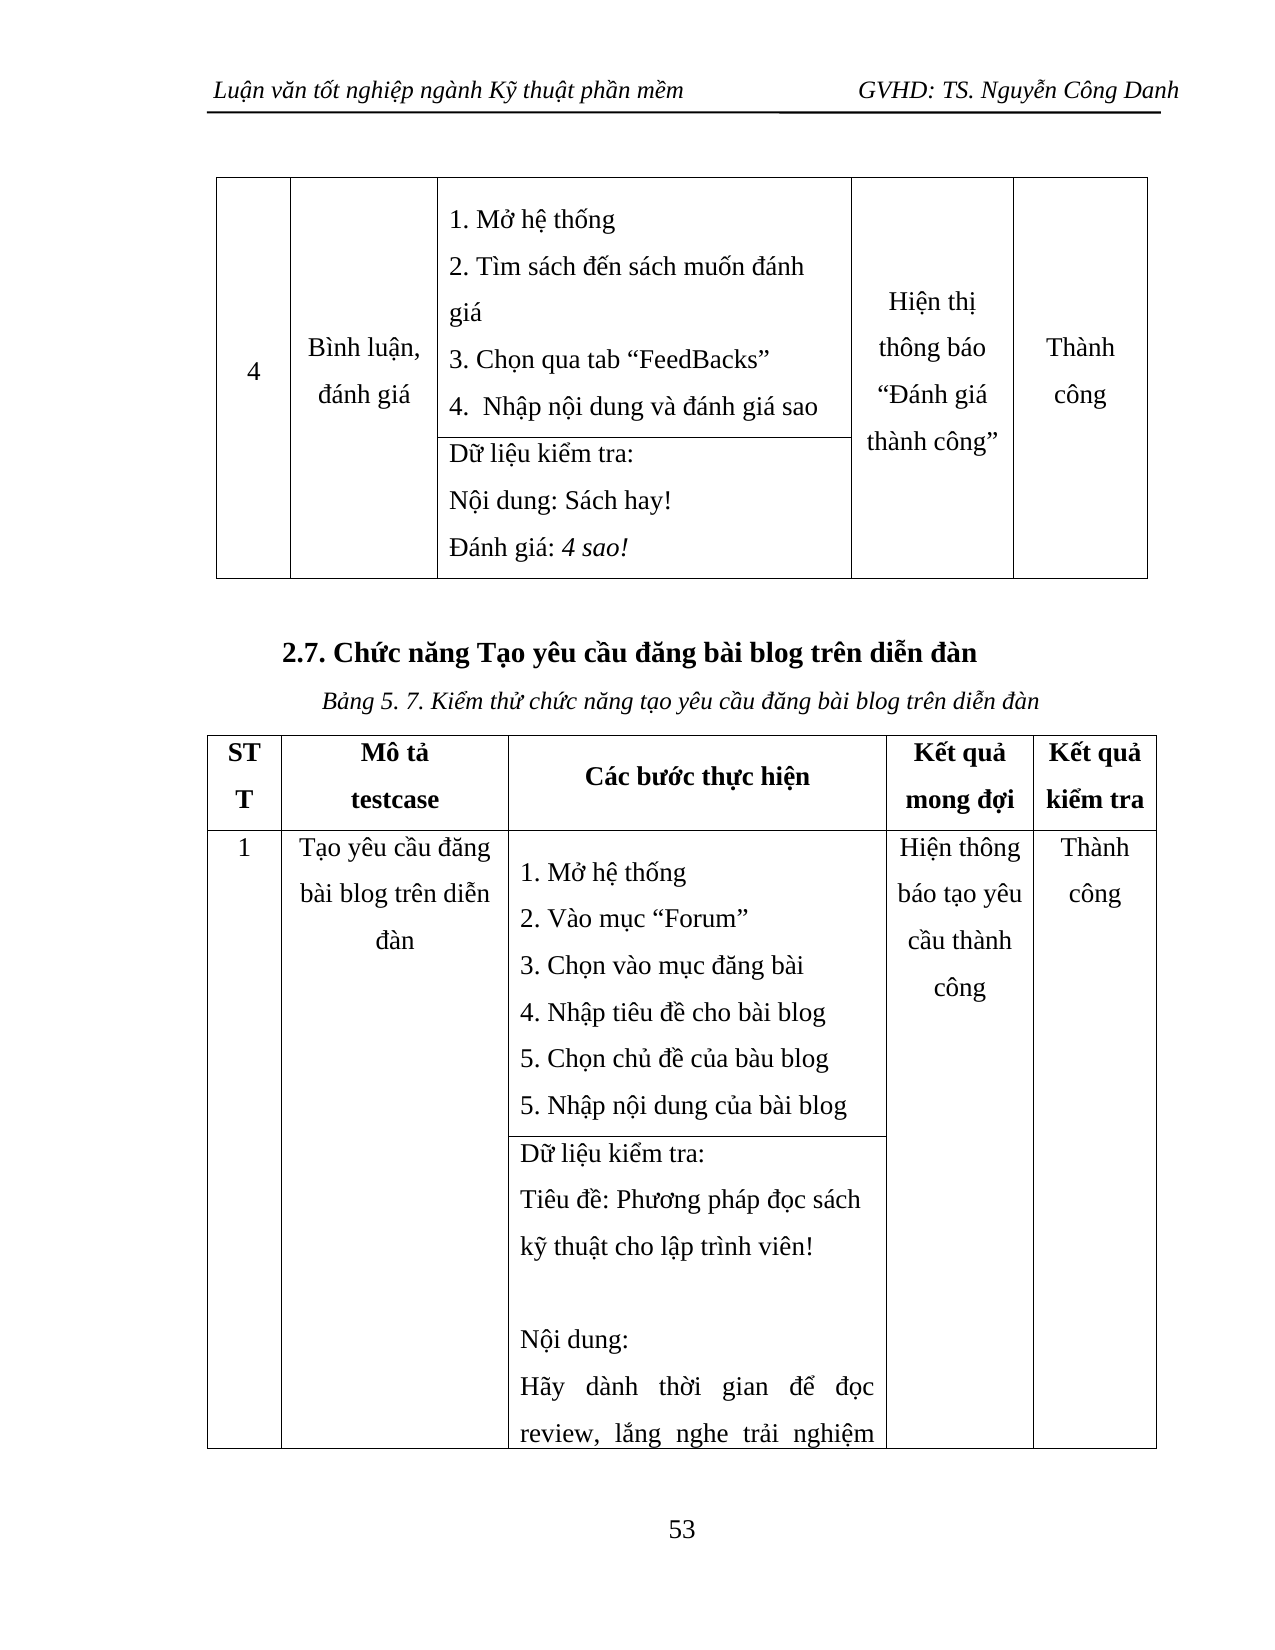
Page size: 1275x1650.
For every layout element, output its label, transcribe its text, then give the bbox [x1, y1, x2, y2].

table_cell Thành công [1034, 831, 1156, 1448]
table_cell Hiện thông báo tạo yêu cầu thành công [887, 831, 1033, 1448]
table_cell 1 [208, 831, 281, 1448]
subtitle 2.7. Chức năng Tạo yêu cầu đăng bài blog trên diễn đàn [207, 636, 1157, 669]
table_header Kết quả kiểm tra [1034, 736, 1156, 830]
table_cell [509, 1137, 886, 1448]
table_cell 1. Mở hệ thống 2. Tìm sách đến sách muốn đánh giá 3. Chọn qua tab “FeedBacks” 4. Nhập nội dung và đánh giá sao [438, 178, 851, 437]
table_cell Bình luận, đánh giá [291, 178, 437, 578]
text Bảng 5. 7. Kiểm thử chức năng tạo yêu cầu đăng bài blog trên diễn đàn [207, 686, 1157, 714]
table_cell 4 [217, 178, 290, 578]
table_cell 1. Mở hệ thống 2. Vào mục “Forum” 3. Chọn vào mục đăng bài 4. Nhập tiêu đề cho bài blog 5. Chọn chủ đề của bàu blog 5. Nhập nội dung của bài blog [509, 831, 886, 1136]
table_header Kết quả mong đợi [887, 736, 1033, 830]
table_header Các bước thực hiện [509, 736, 886, 830]
table_header STT [208, 736, 281, 830]
table_cell Hiện thị thông báo “Đánh giá thành công” [852, 178, 1013, 578]
table_cell Thành công [1014, 178, 1147, 578]
table_header Mô tả testcase [282, 736, 508, 830]
table_cell Dữ liệu kiểm tra: Nội dung: Sách hay! Đánh giá: 4 sao! [438, 438, 851, 578]
table_cell Tạo yêu cầu đăng bài blog trên diễn đàn [282, 831, 508, 1448]
